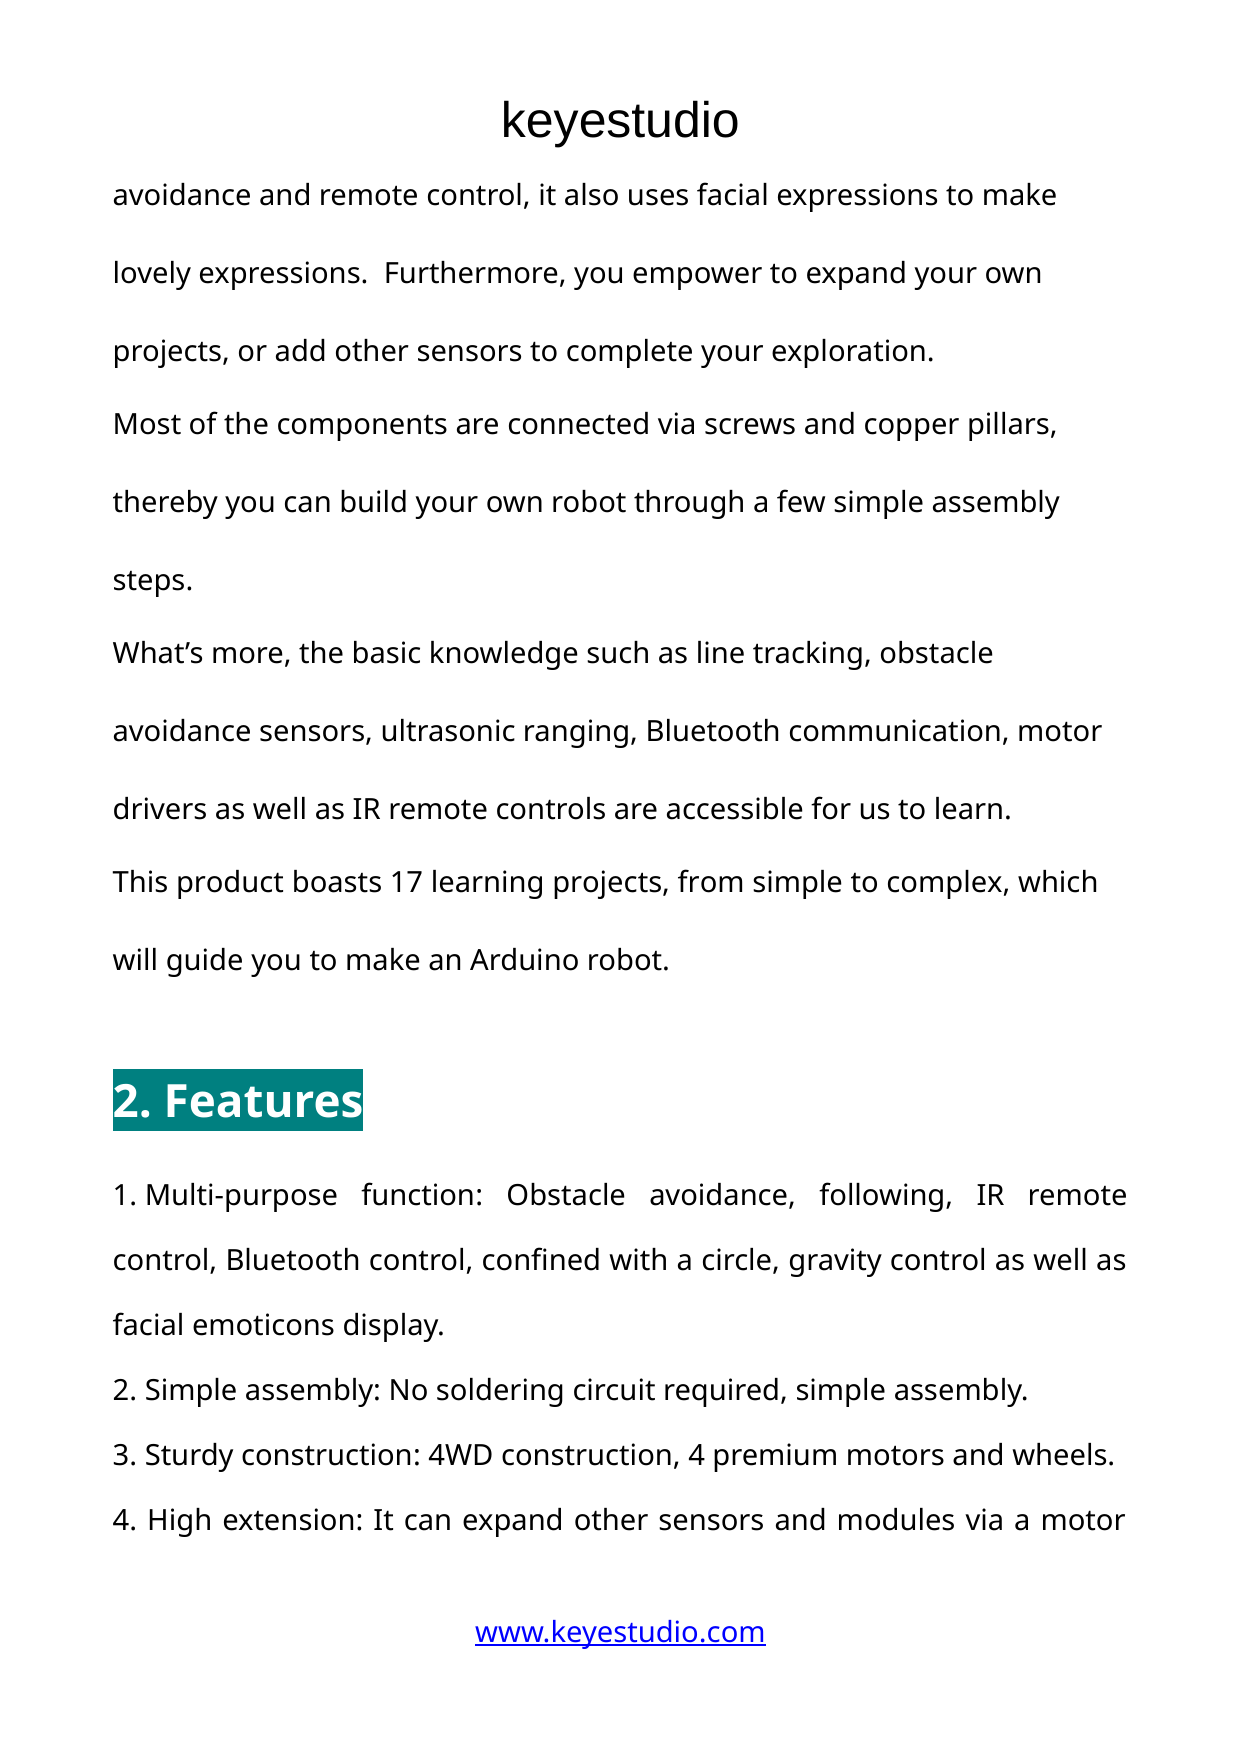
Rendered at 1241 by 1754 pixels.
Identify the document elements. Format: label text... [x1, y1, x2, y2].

list Multi-purpose function: Obstacle avoidance, following, IR remote control, Bluetooth control, confined with a circle, gravity control as well as facial emoticons display. [112, 1162, 1128, 1357]
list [112, 1487, 1128, 1552]
subtitle 2. Features [112, 1067, 1128, 1132]
list Simple assembly: No soldering circuit required, simple assembly. [112, 1357, 1128, 1422]
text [112, 162, 1128, 383]
list Sturdy construction: 4WD construction, 4 premium motors and wheels. [112, 1422, 1128, 1487]
text Most of the components are connected via screws and copper pillars, thereby you can build your own robot through a few simple assembly steps. [112, 391, 1128, 612]
text This product boasts 17 learning projects, from simple to complex, which will guide you to make an Arduino robot. [112, 848, 1128, 991]
text What’s more, the basic knowledge such as line tracking, obstacle avoidance sensors, ultrasonic ranging, Bluetooth communication, motor drivers as well as IR remote controls are accessible for us to learn. [112, 619, 1128, 840]
